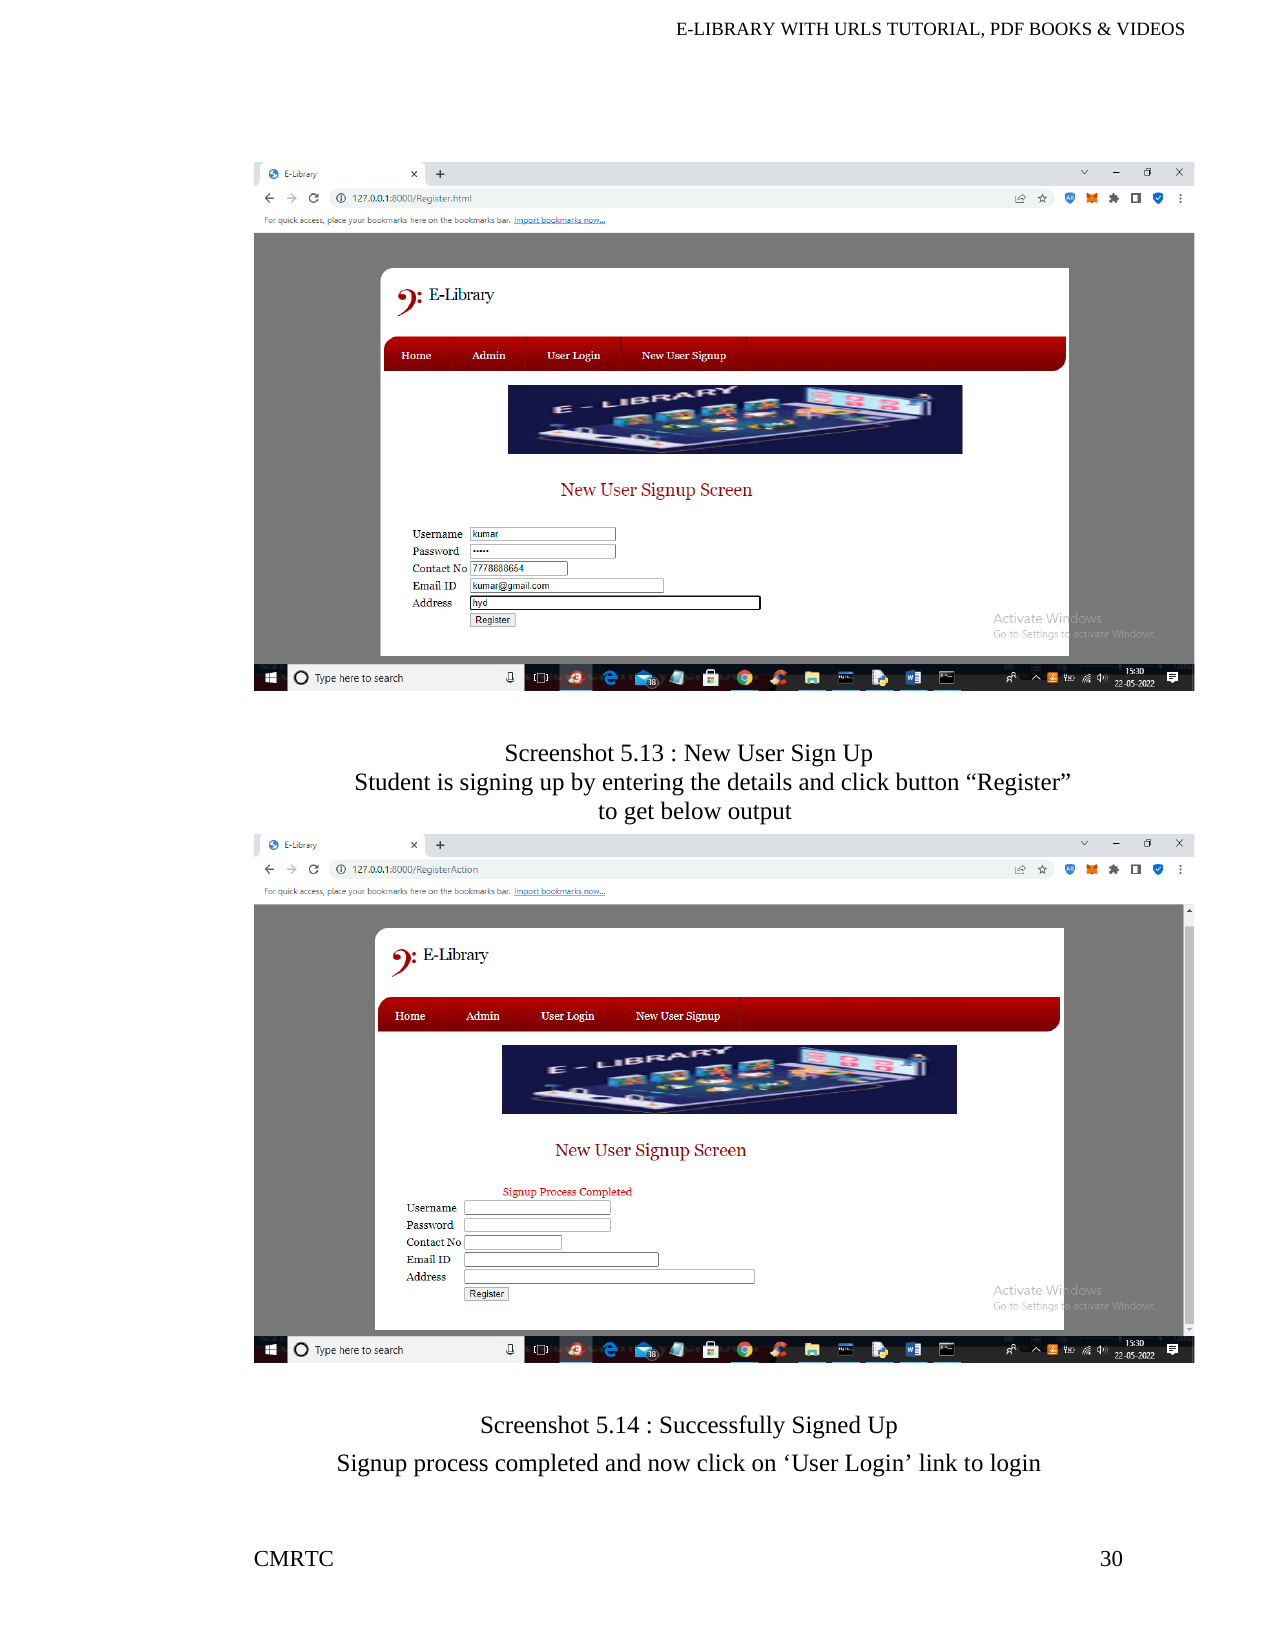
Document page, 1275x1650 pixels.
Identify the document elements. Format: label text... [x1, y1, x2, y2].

text Student is signing up by entering the details and click button “Register” [254, 767, 1152, 796]
text to get below output [254, 796, 1152, 825]
picture [254, 162, 1195, 691]
text Screenshot 5.13 : New User Sign Up [264, 738, 1114, 767]
text Screenshot 5.14 : Successfully Signed Up [264, 1410, 1114, 1439]
text Signup process completed and now click on ‘User Login’ link to login [264, 1448, 1114, 1477]
picture [254, 834, 1195, 1363]
